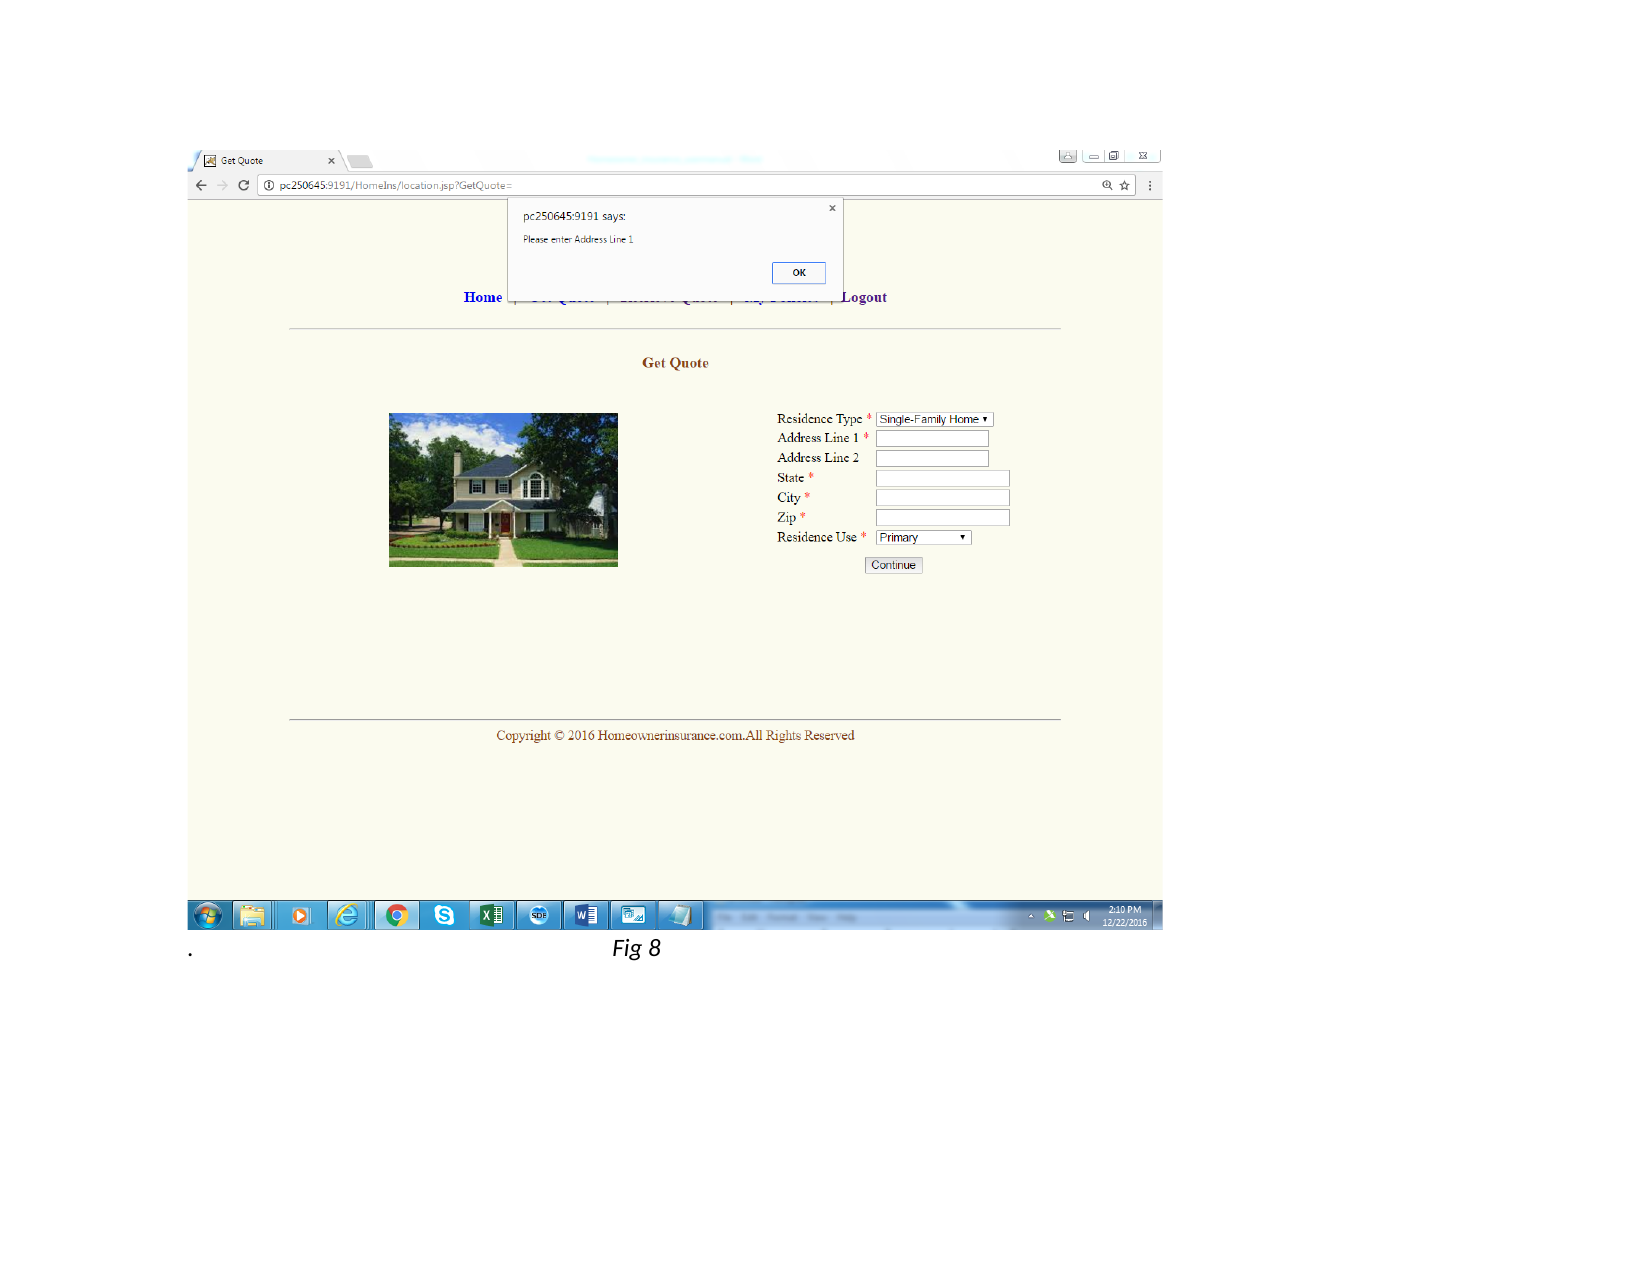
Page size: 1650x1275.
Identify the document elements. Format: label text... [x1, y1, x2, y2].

picture [187, 150, 1163, 930]
